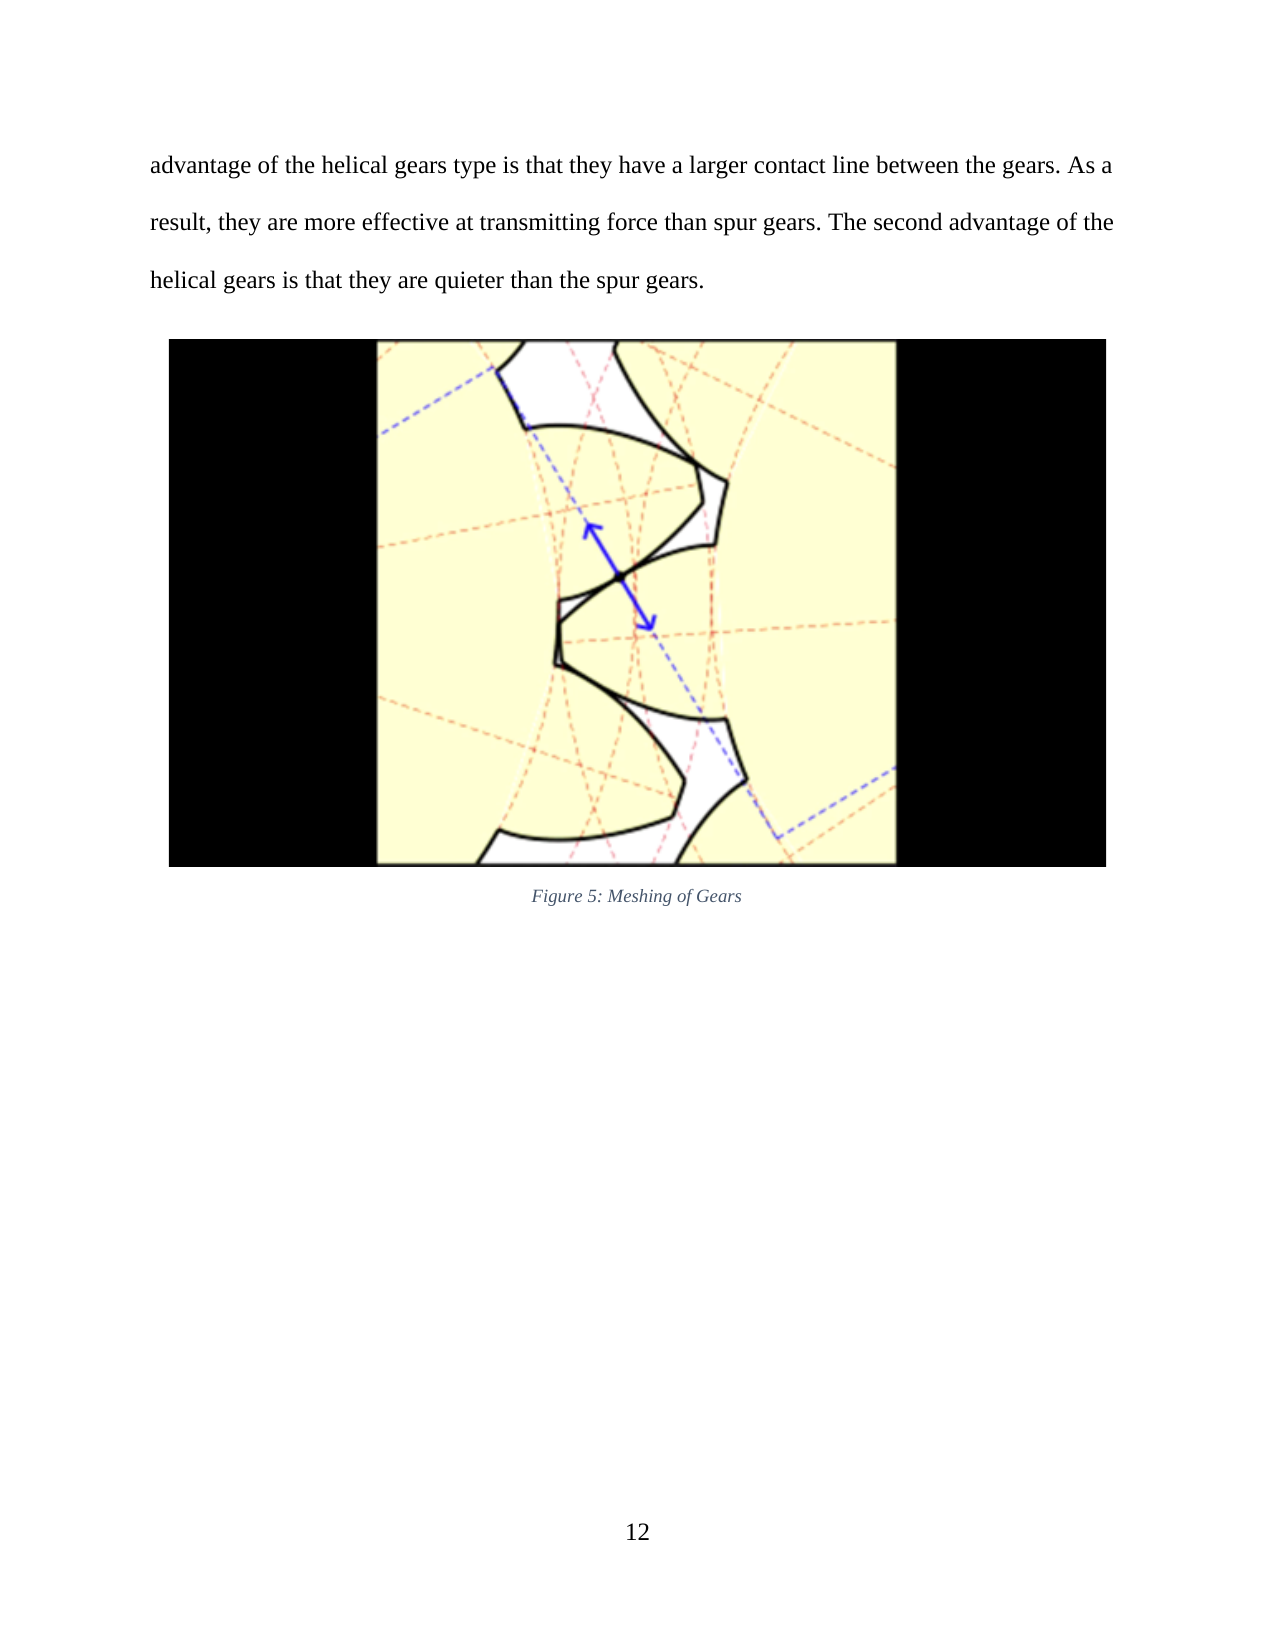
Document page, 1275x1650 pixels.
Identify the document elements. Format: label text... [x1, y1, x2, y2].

text Figure 5: Meshing of Gears [150, 885, 1125, 907]
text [150, 150, 1125, 294]
picture [168, 339, 1107, 867]
